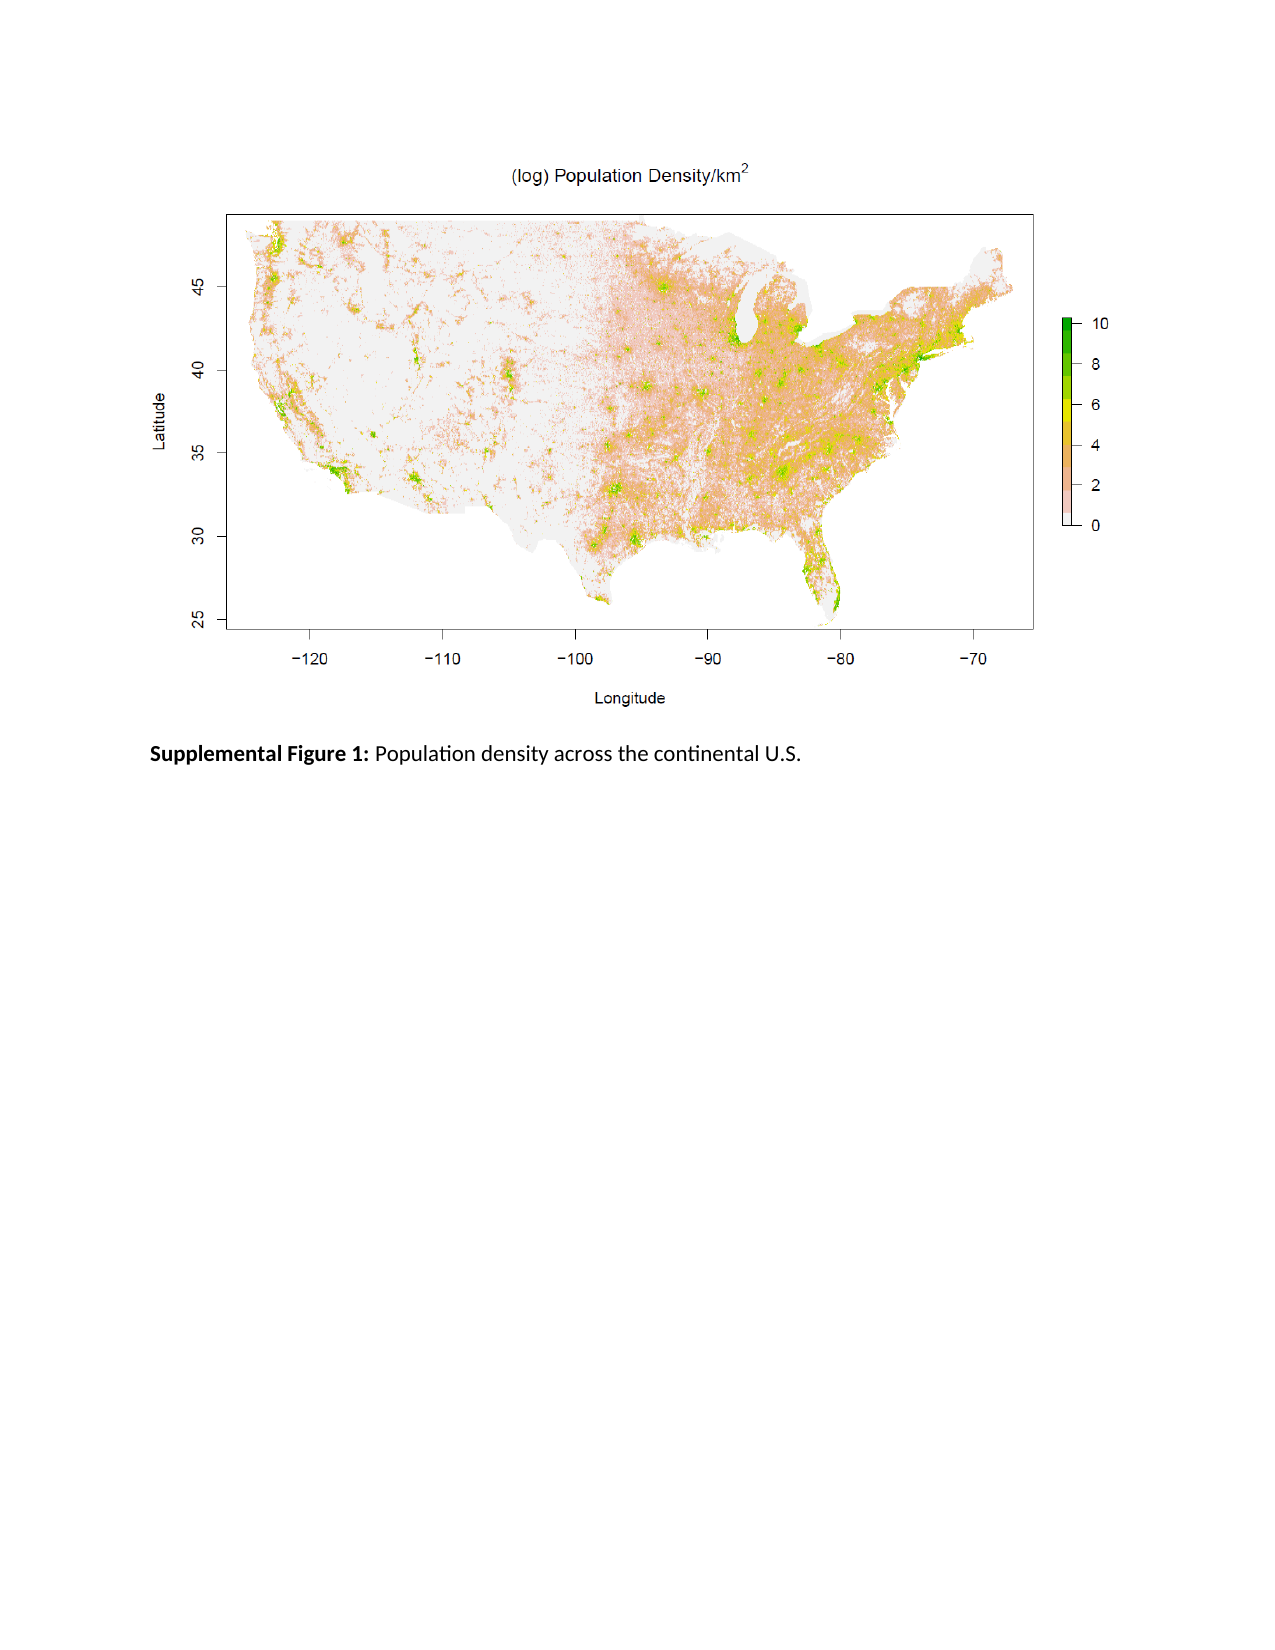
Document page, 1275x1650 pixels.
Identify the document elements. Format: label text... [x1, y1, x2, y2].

text Supplemental Figure 1: Population density across the continental U.S. [150, 739, 1125, 767]
picture [150, 150, 1125, 721]
